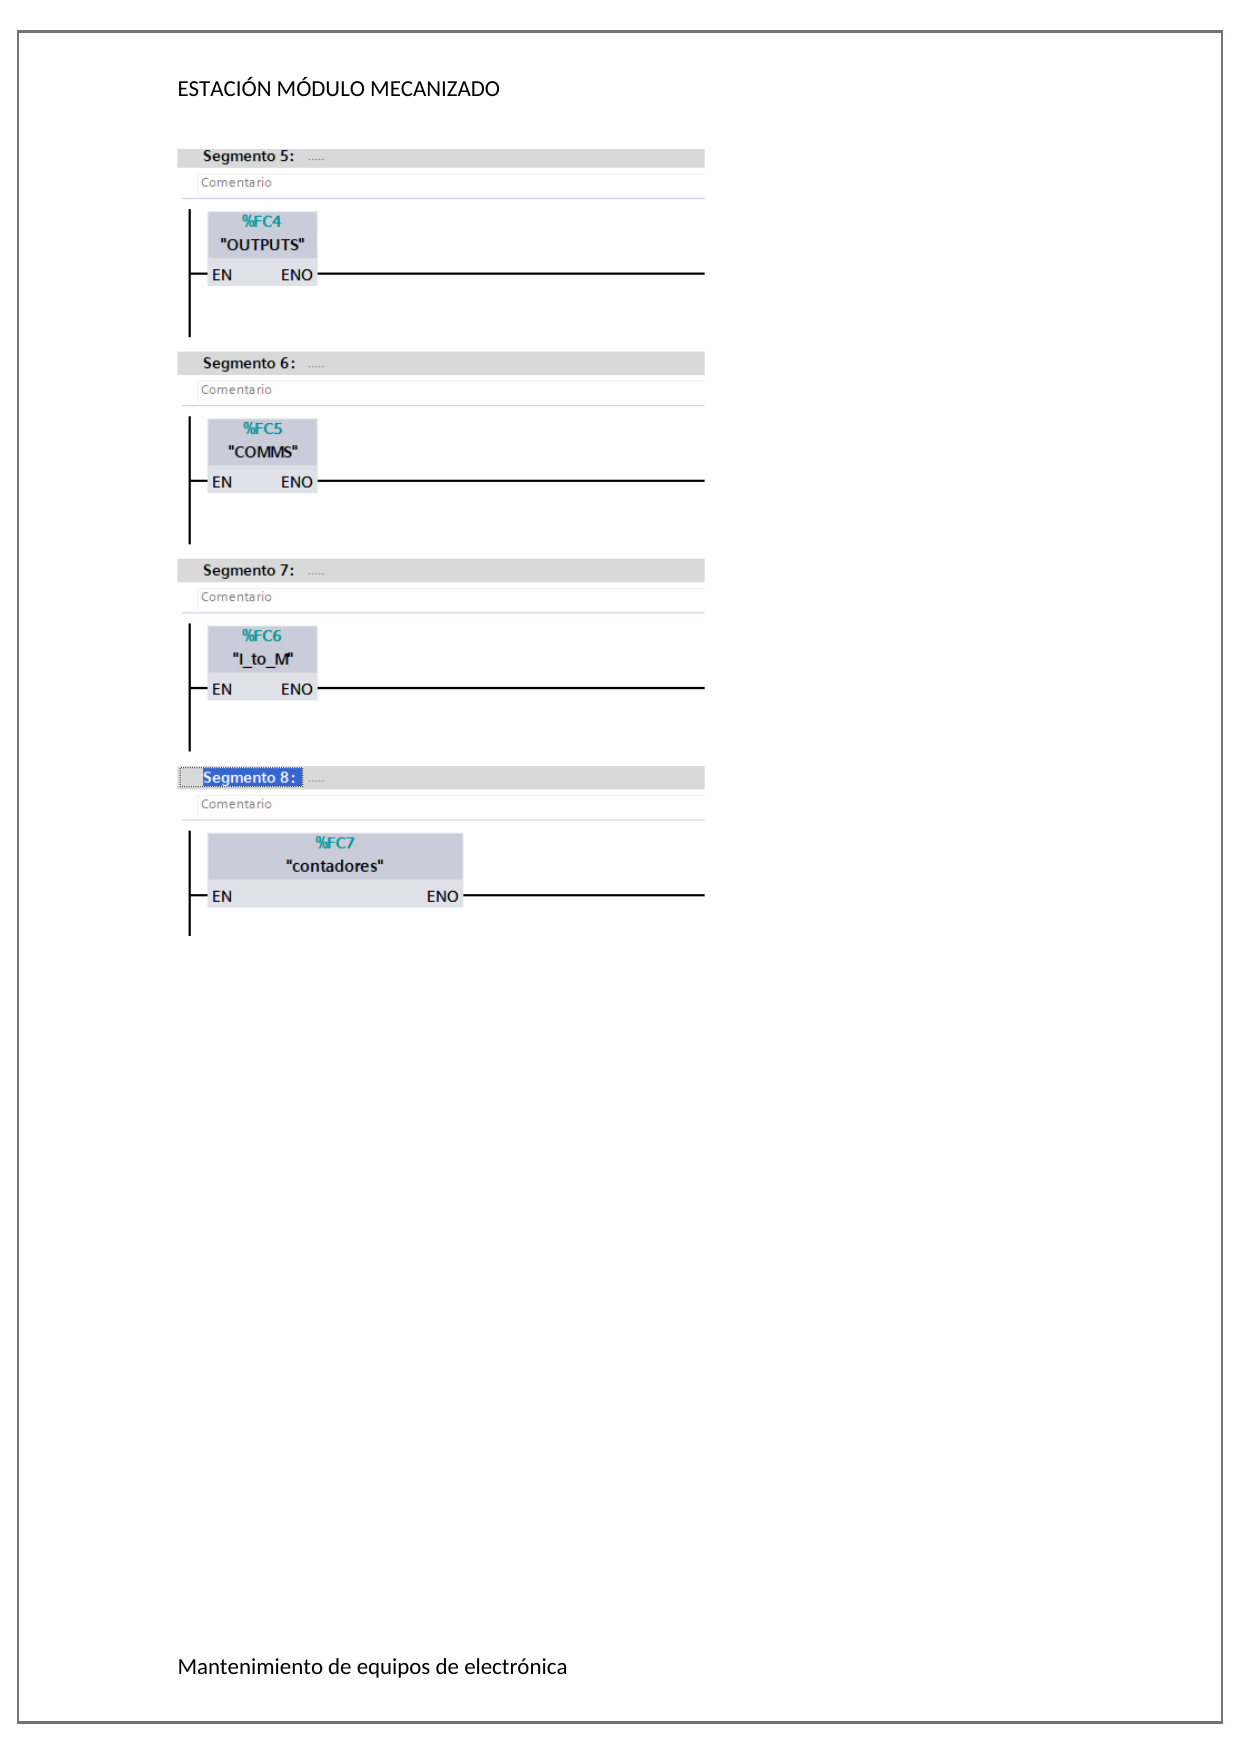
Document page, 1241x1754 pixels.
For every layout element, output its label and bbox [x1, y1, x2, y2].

picture [177, 149, 705, 936]
